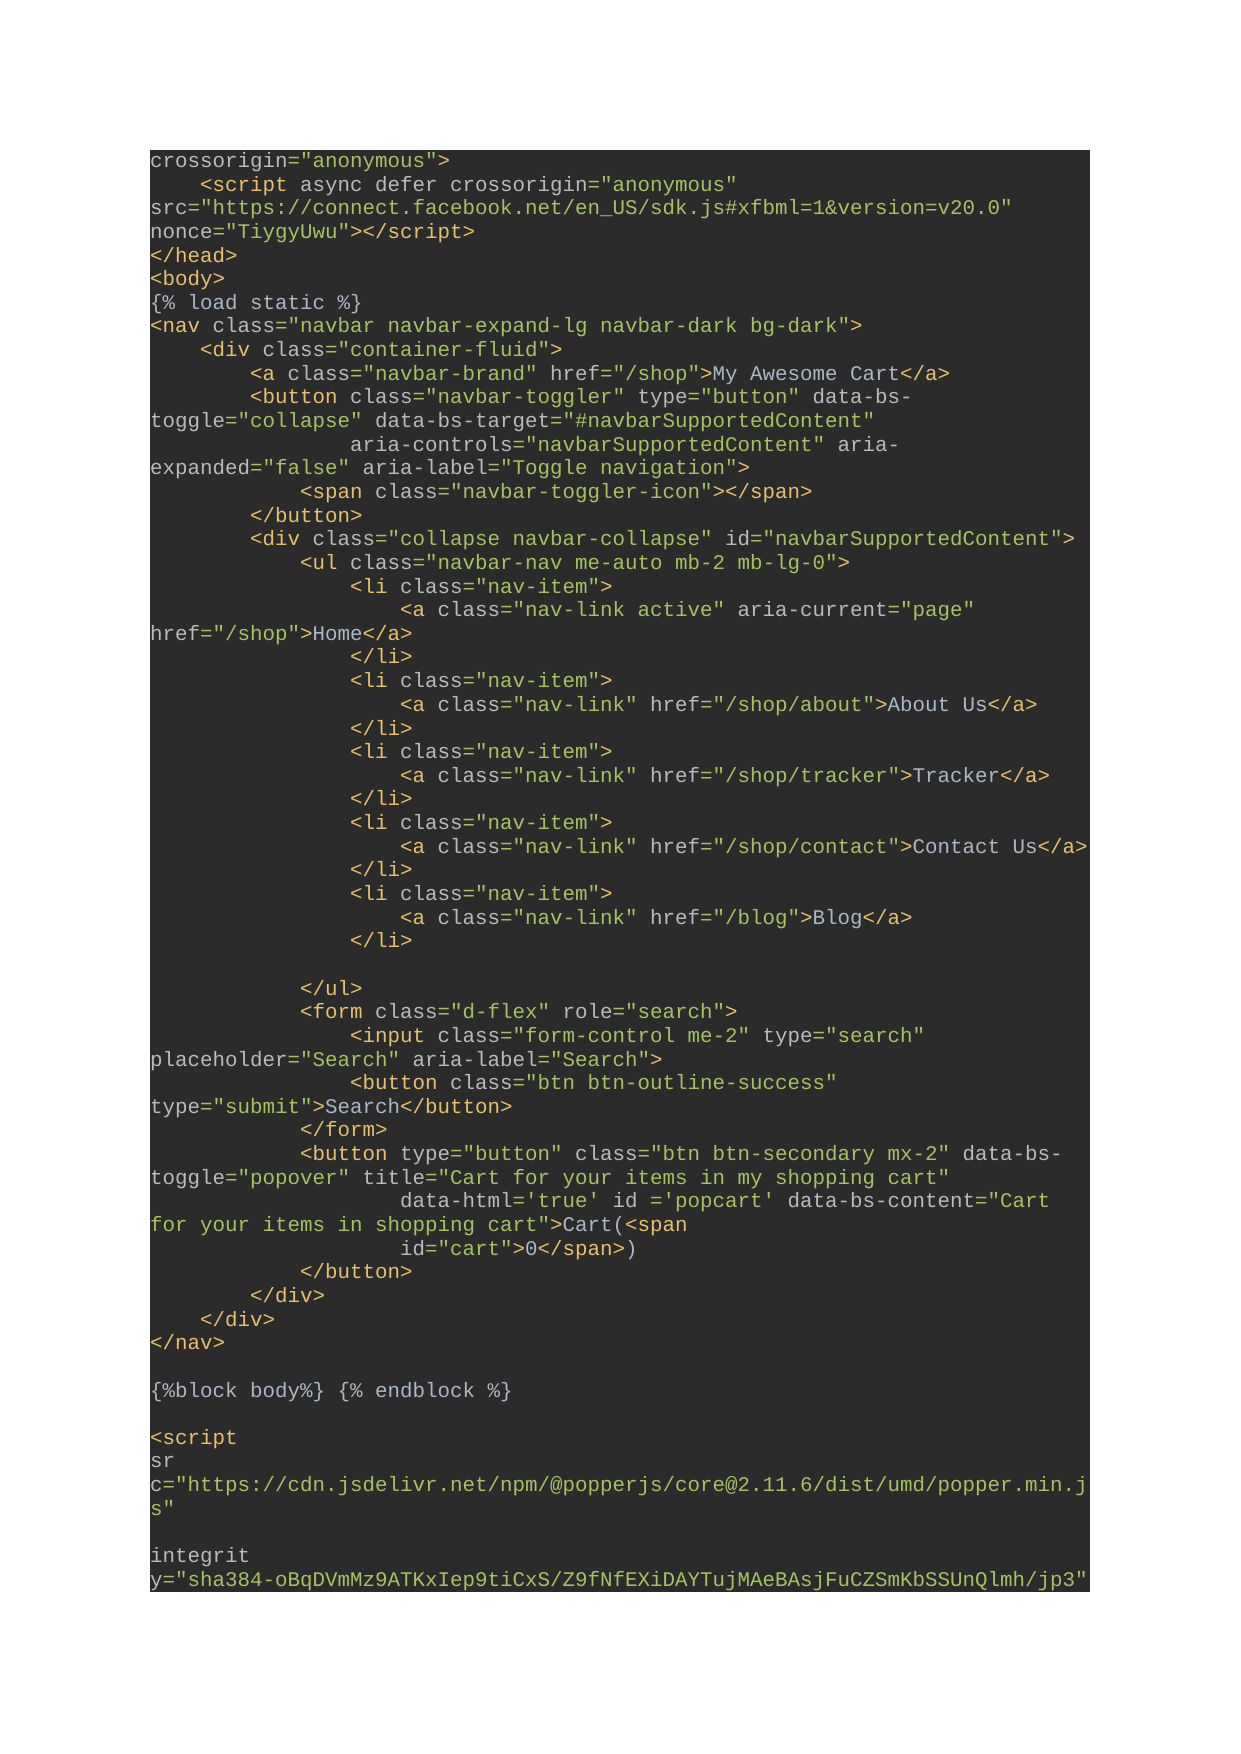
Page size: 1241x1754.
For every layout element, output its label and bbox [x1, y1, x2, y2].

text [150, 150, 1090, 1592]
